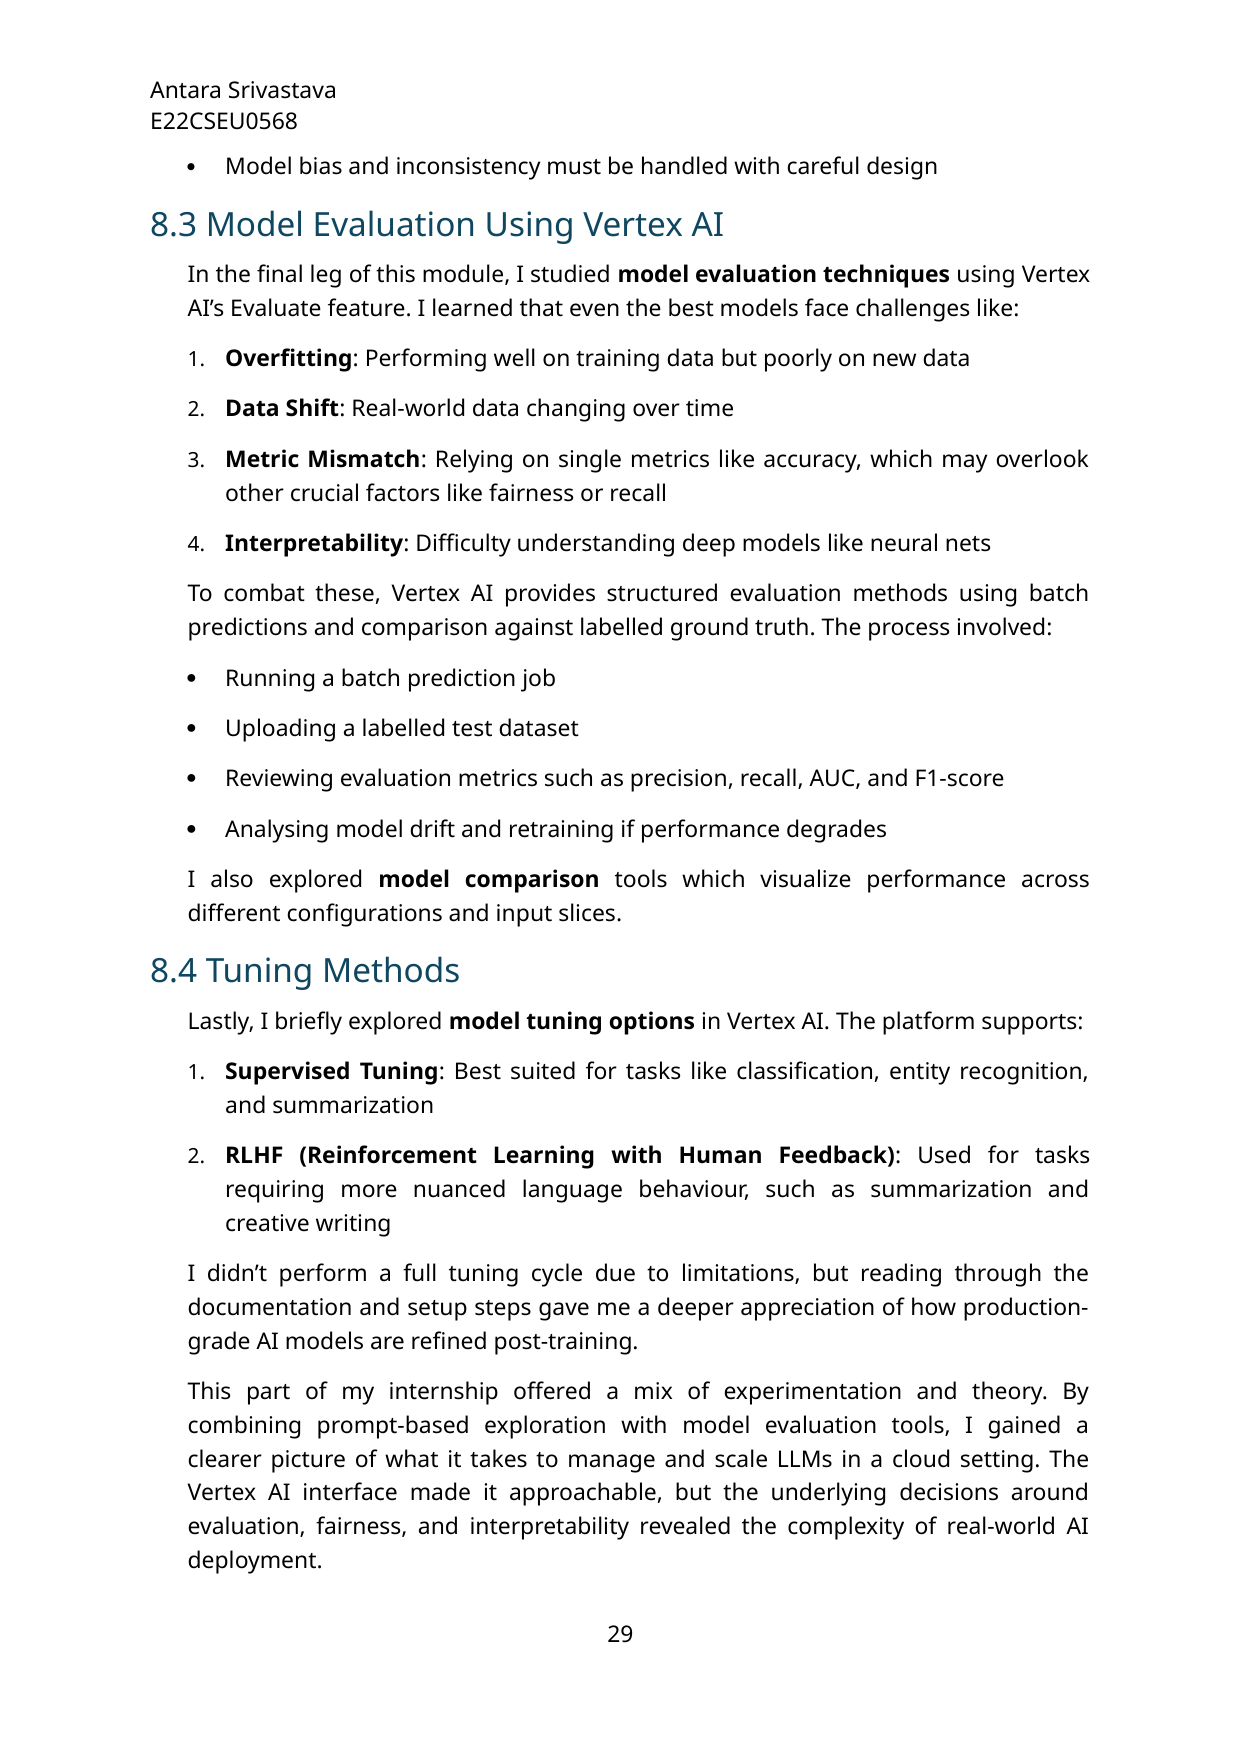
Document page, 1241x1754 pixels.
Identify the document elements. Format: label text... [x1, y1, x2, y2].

text I also explored model comparison tools which visualize performance across different configurations and input slices. [187, 863, 1090, 928]
text This part of my internship offered a mix of experimentation and theory. By combining prompt-based exploration with model evaluation tools, I gained a clearer picture of what it takes to manage and scale LLMs in a cloud setting. The Vertex AI interface made it approachable, but the underlying decisions around evaluation, fairness, and interpretability revealed the complexity of real-world AI deployment. [187, 1375, 1090, 1575]
list Analysing model drift and retraining if performance degrades [187, 813, 1090, 844]
text To combat these, Vertex AI provides structured evaluation methods using batch predictions and comparison against labelled ground truth. The process involved: [187, 577, 1090, 642]
text Lastly, I briefly explored model tuning options in Vertex AI. The platform supports: [187, 1004, 1090, 1036]
list Overfitting: Performing well on training data but poorly on new data [187, 342, 1090, 373]
list Metric Mismatch: Relying on single metrics like accuracy, which may overlook other crucial factors like fairness or recall [187, 443, 1090, 508]
list Reviewing evaluation metrics such as precision, recall, AUC, and F1-score [187, 762, 1090, 793]
list Uploading a labelled test dataset [187, 712, 1090, 743]
list Interpretability: Difficulty understanding deep models like neural nets [187, 527, 1090, 558]
subtitle 8.4 Tuning Methods [150, 947, 1090, 993]
list Running a batch prediction job [187, 661, 1090, 693]
list RLHF (Reinforcement Learning with Human Feedback): Used for tasks requiring more nuanced language behaviour, such as summarization and creative writing [187, 1139, 1090, 1238]
list Model bias and inconsistency must be handled with careful design [187, 150, 1090, 181]
list Data Shift: Real-world data changing over time [187, 392, 1090, 423]
list Supervised Tuning: Best suited for tasks like classification, entity recognition, and summarization [187, 1055, 1090, 1120]
text I didn’t perform a full tuning cycle due to limitations, but reading through the documentation and setup steps gave me a deeper appreciation of how production-grade AI models are refined post-training. [187, 1257, 1090, 1356]
text In the final leg of this module, I studied model evaluation techniques using Vertex AI’s Evaluate feature. I learned that even the best models face challenges like: [187, 258, 1090, 323]
subtitle 8.3 Model Evaluation Using Vertex AI [150, 200, 1090, 246]
